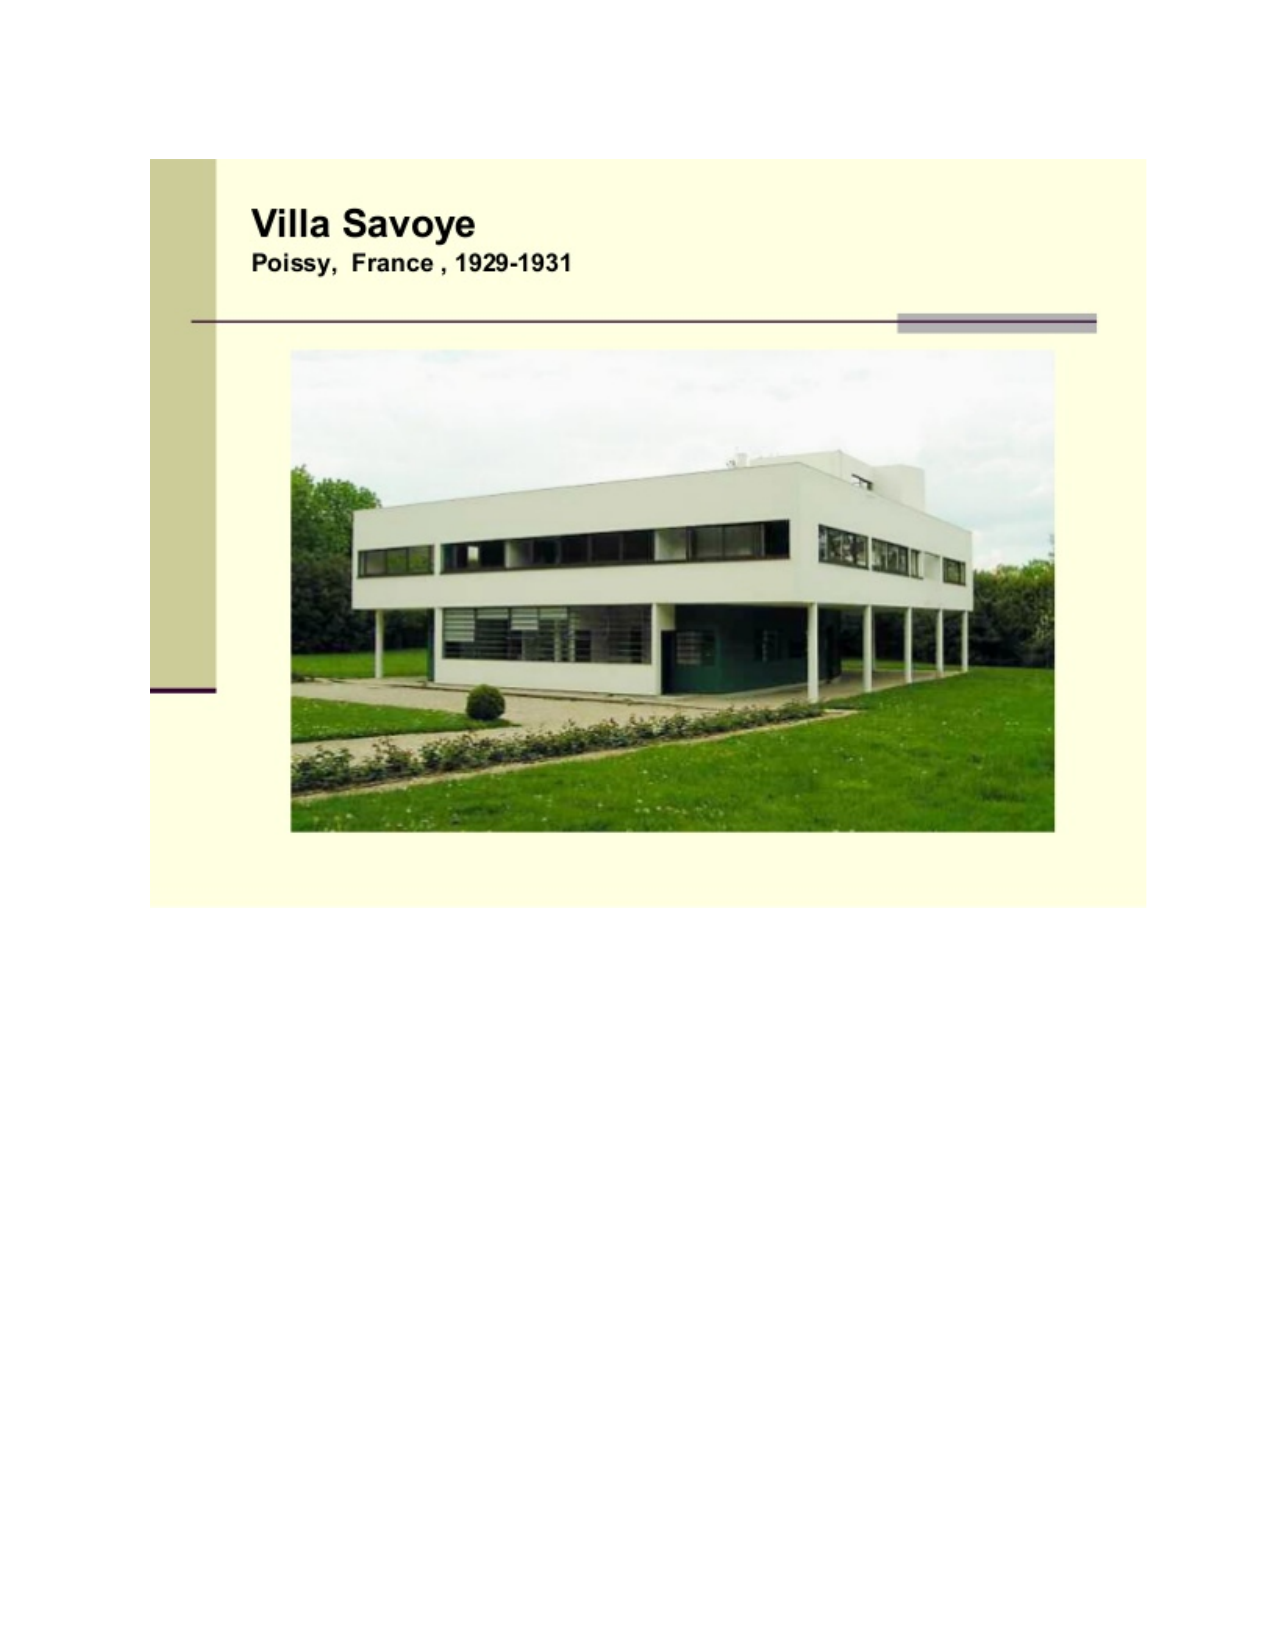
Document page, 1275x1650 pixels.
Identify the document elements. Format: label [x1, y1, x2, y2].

picture [150, 159, 1147, 908]
